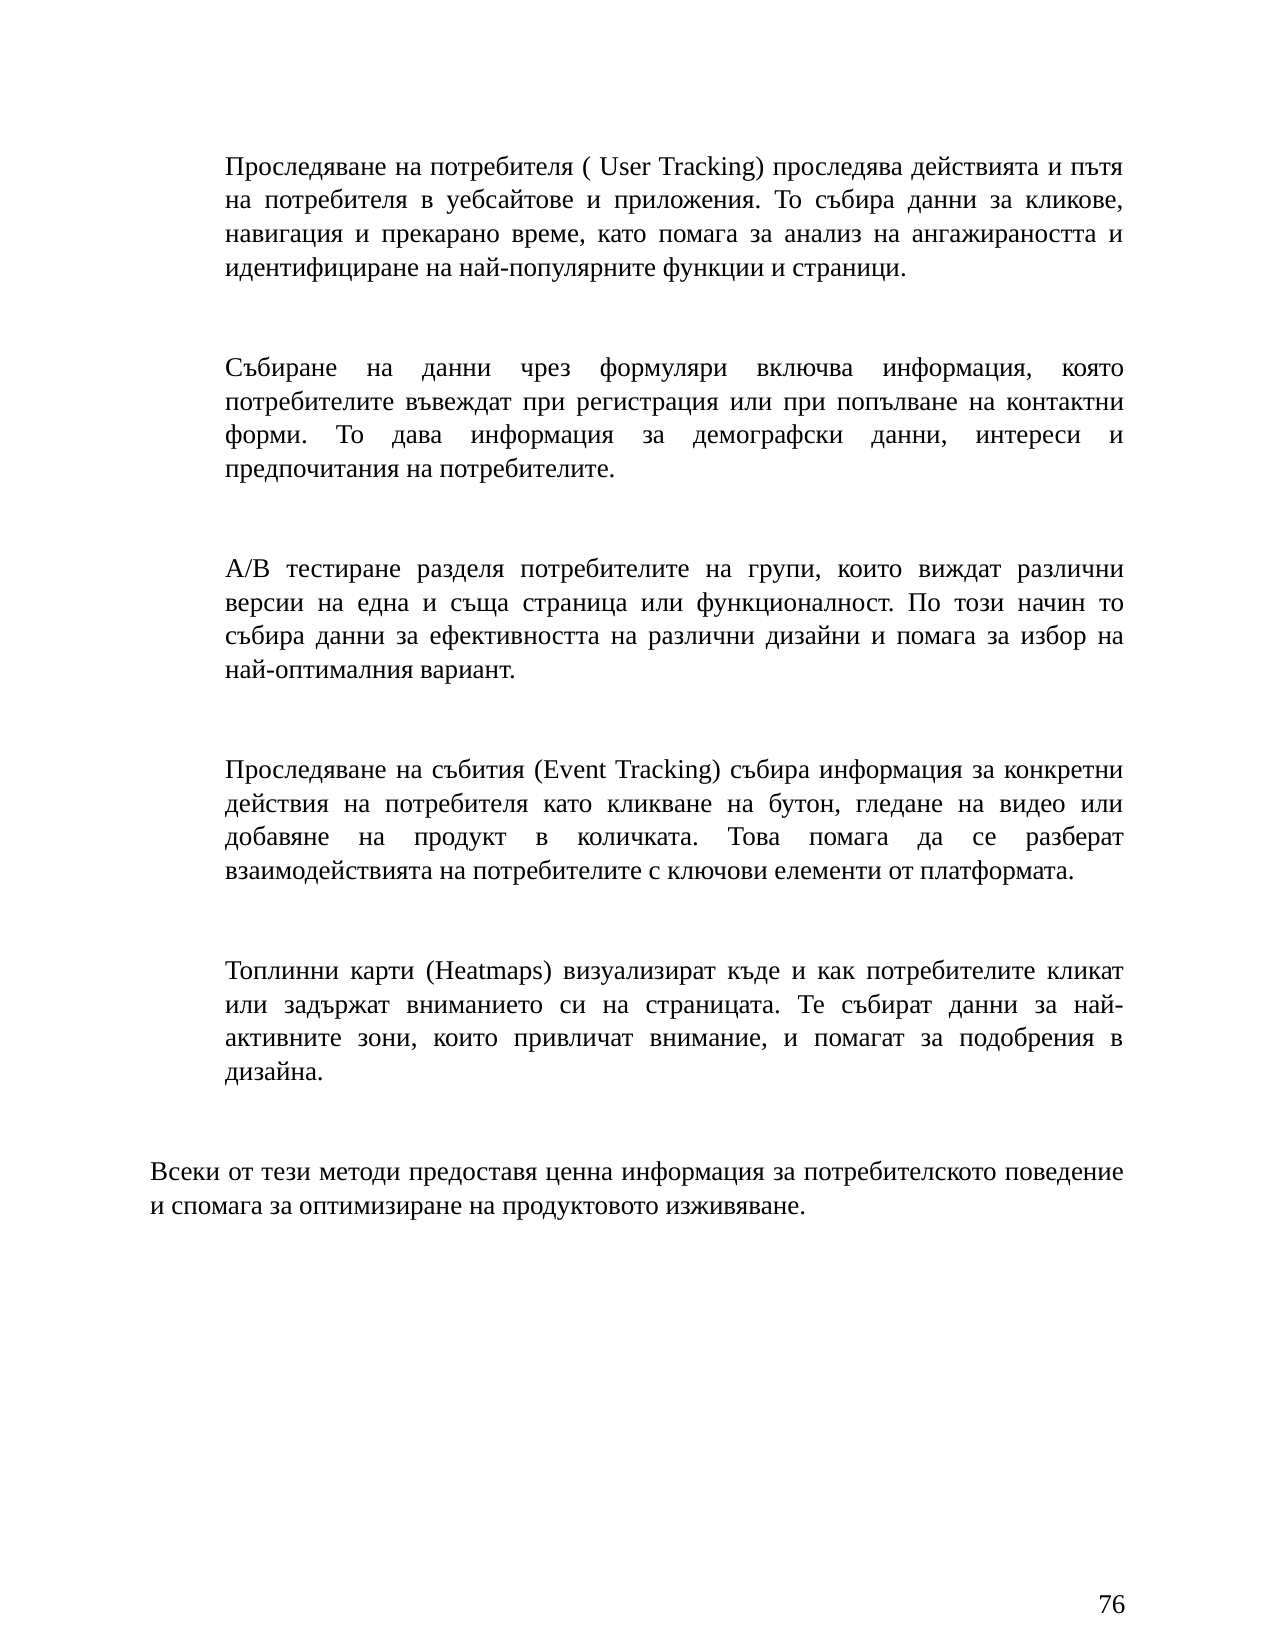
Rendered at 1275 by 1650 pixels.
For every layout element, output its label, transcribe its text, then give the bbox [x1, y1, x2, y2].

text A/B тестиране разделя потребителите на групи, които виждат различни версии на една и съща страница или функционалност. По този начин то събира данни за ефективността на различни дизайни и помага за избор на най-оптималния вариант. [225, 552, 1125, 684]
text Топлинни карти (Heatmaps) визуализират къде и как потребителите кликат или задържат вниманието си на страницата. Те събират данни за най-активните зони, които привличат внимание, и помагат за подобрения в дизайна. [225, 954, 1125, 1086]
text Всеки от тези методи предоставя ценна информация за потребителското поведение и спомага за оптимизиране на продуктовото изживяване. [150, 1155, 1125, 1220]
text Проследяване на събития (Event Tracking) събира информация за конкретни действия на потребителя като кликване на бутон, гледане на видео или добавяне на продукт в количката. Това помага да се разберат взаимодействията на потребителите с ключови елементи от платформата. [225, 753, 1125, 885]
text Събиране на данни чрез формуляри включва информация, която потребителите въвеждат при регистрация или при попълване на контактни форми. То дава информация за демографски данни, интереси и предпочитания на потребителите. [225, 351, 1125, 483]
text Проследяване на потребителя ( User Tracking) проследява действията и пътя на потребителя в уебсайтове и приложения. То събира данни за кликове, навигация и прекарано време, като помага за анализ на ангажираността и идентифициране на най-популярните функции и страници. [225, 150, 1125, 282]
